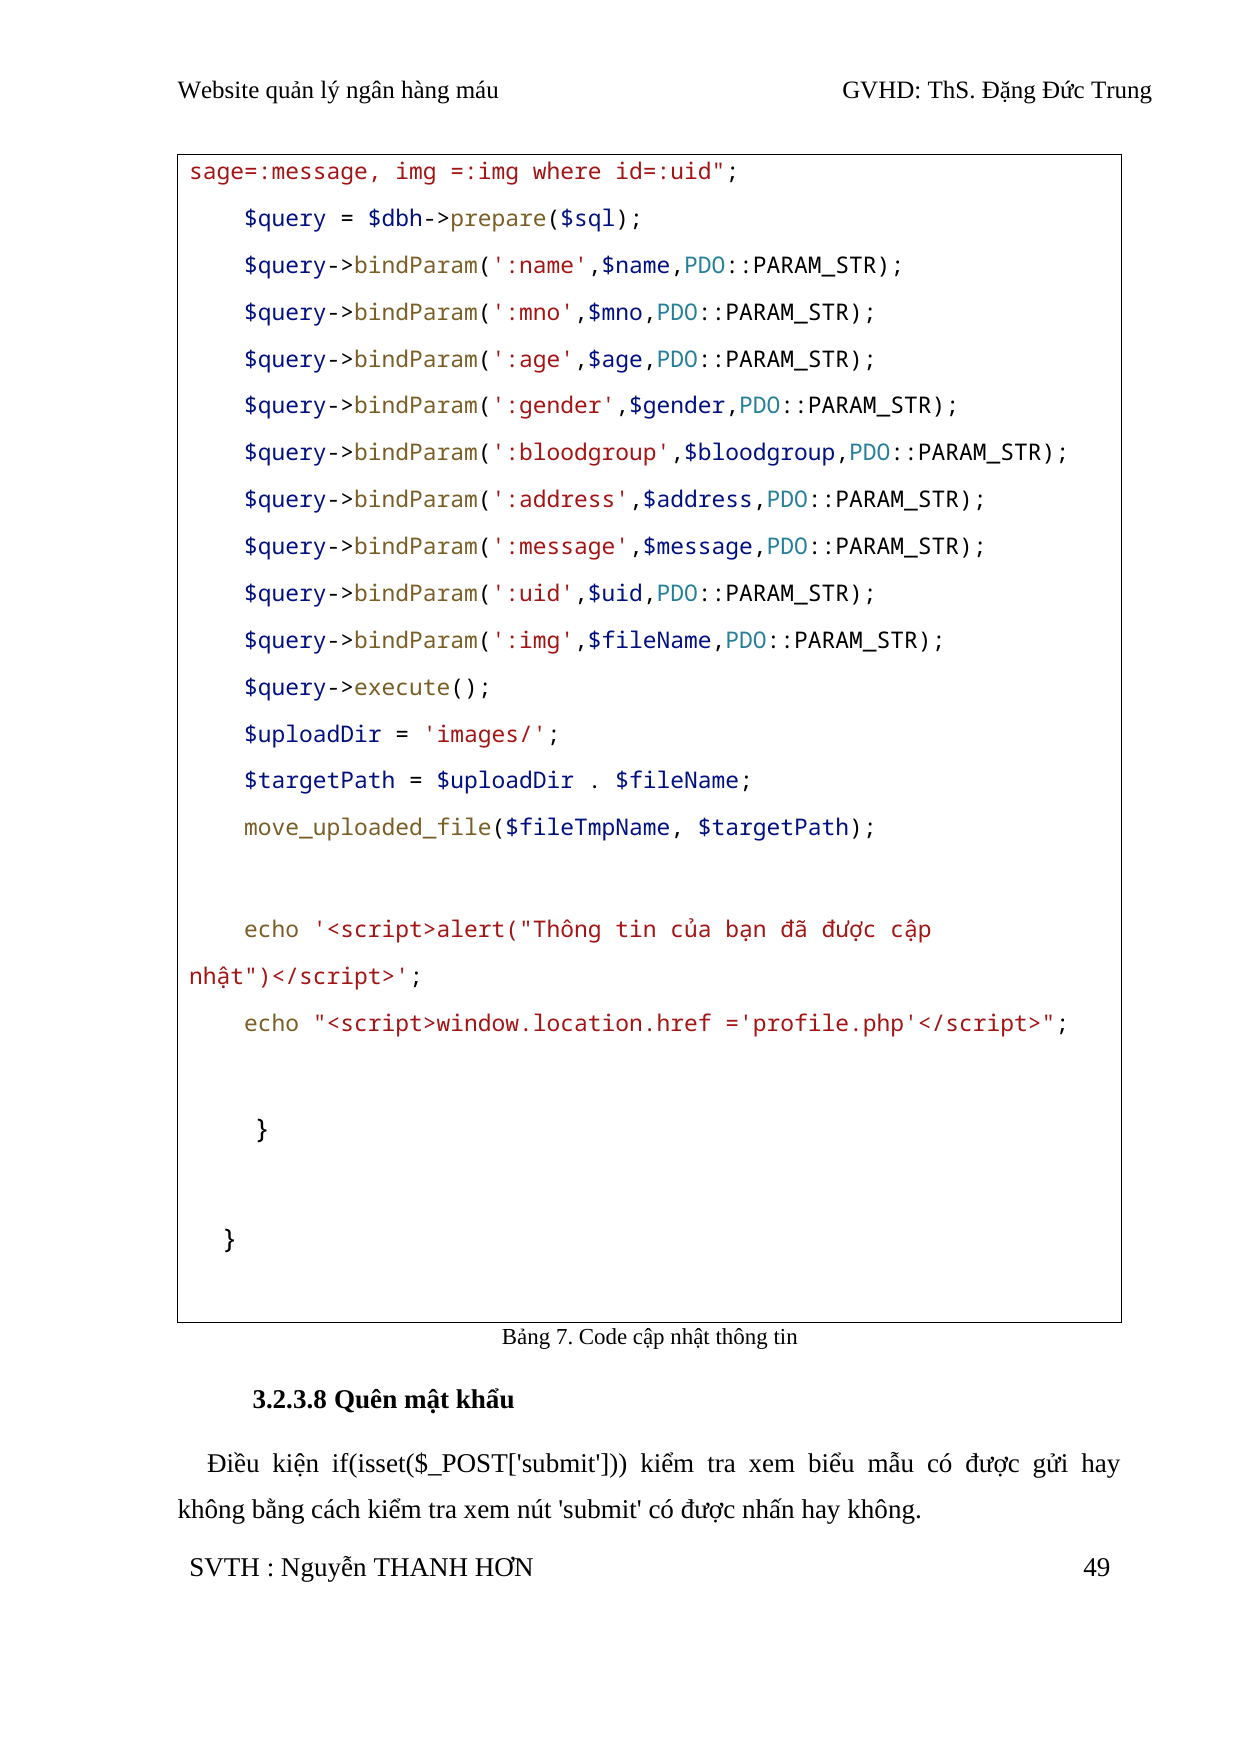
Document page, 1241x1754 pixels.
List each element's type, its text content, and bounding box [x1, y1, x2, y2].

subtitle Quên mật khẩu [252, 1383, 1122, 1414]
text Điều kiện if(isset($_POST['submit'])) kiểm tra xem biểu mẫu có được gửi hay không bằng cách kiểm tra xem nút 'submit' có được nhấn hay không. [177, 1447, 1122, 1524]
